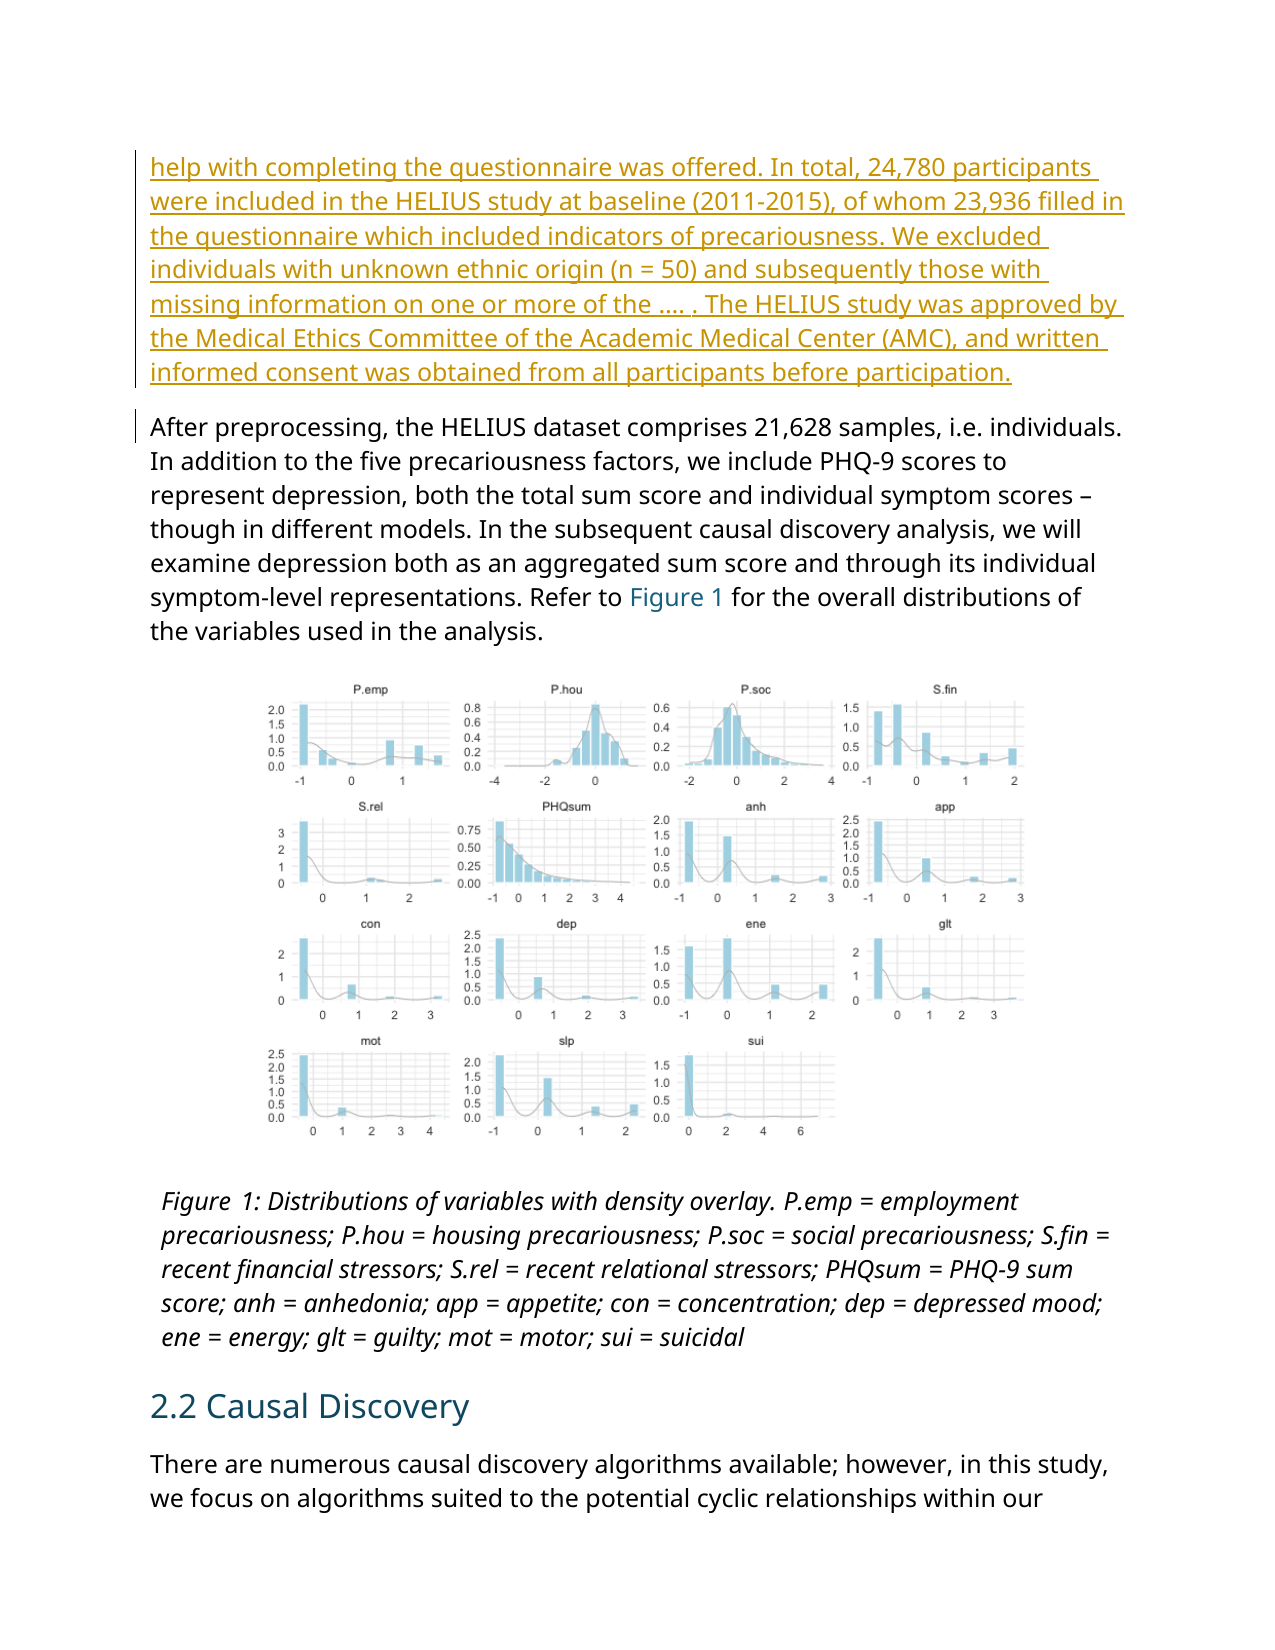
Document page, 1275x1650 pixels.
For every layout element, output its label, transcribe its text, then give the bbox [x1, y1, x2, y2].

picture [243, 670, 1032, 1163]
table_header Figure 1: Distributions of variables with density overlay. P.emp = employment precariousness; P.hou = housing precariousness; P.soc = social precariousness; S.fin = recent financial stressors; S.rel = recent relational stressors; PHQsum = PHQ-9 sum score; anh = anhedonia; app = appetite; con = concentration; dep = depressed mood; ene = energy; glt = guilty; mot = motor; sui = suicidal [150, 666, 1125, 1366]
subtitle 2.2 Causal Discovery [150, 1383, 1125, 1428]
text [150, 1447, 1125, 1515]
text After preprocessing, the HELIUS dataset comprises 21,628 samples, i.e. individuals. In addition to the five precariousness factors, we include PHQ-9 scores to represent depression, both the total sum score and individual symptom scores – though in different models. In the subsequent causal discovery analysis, we will examine depression both as an aggregated sum score and through its individual symptom-level representations. Refer to Figure 1 for the overall distributions of the variables used in the analysis. [150, 409, 1125, 648]
